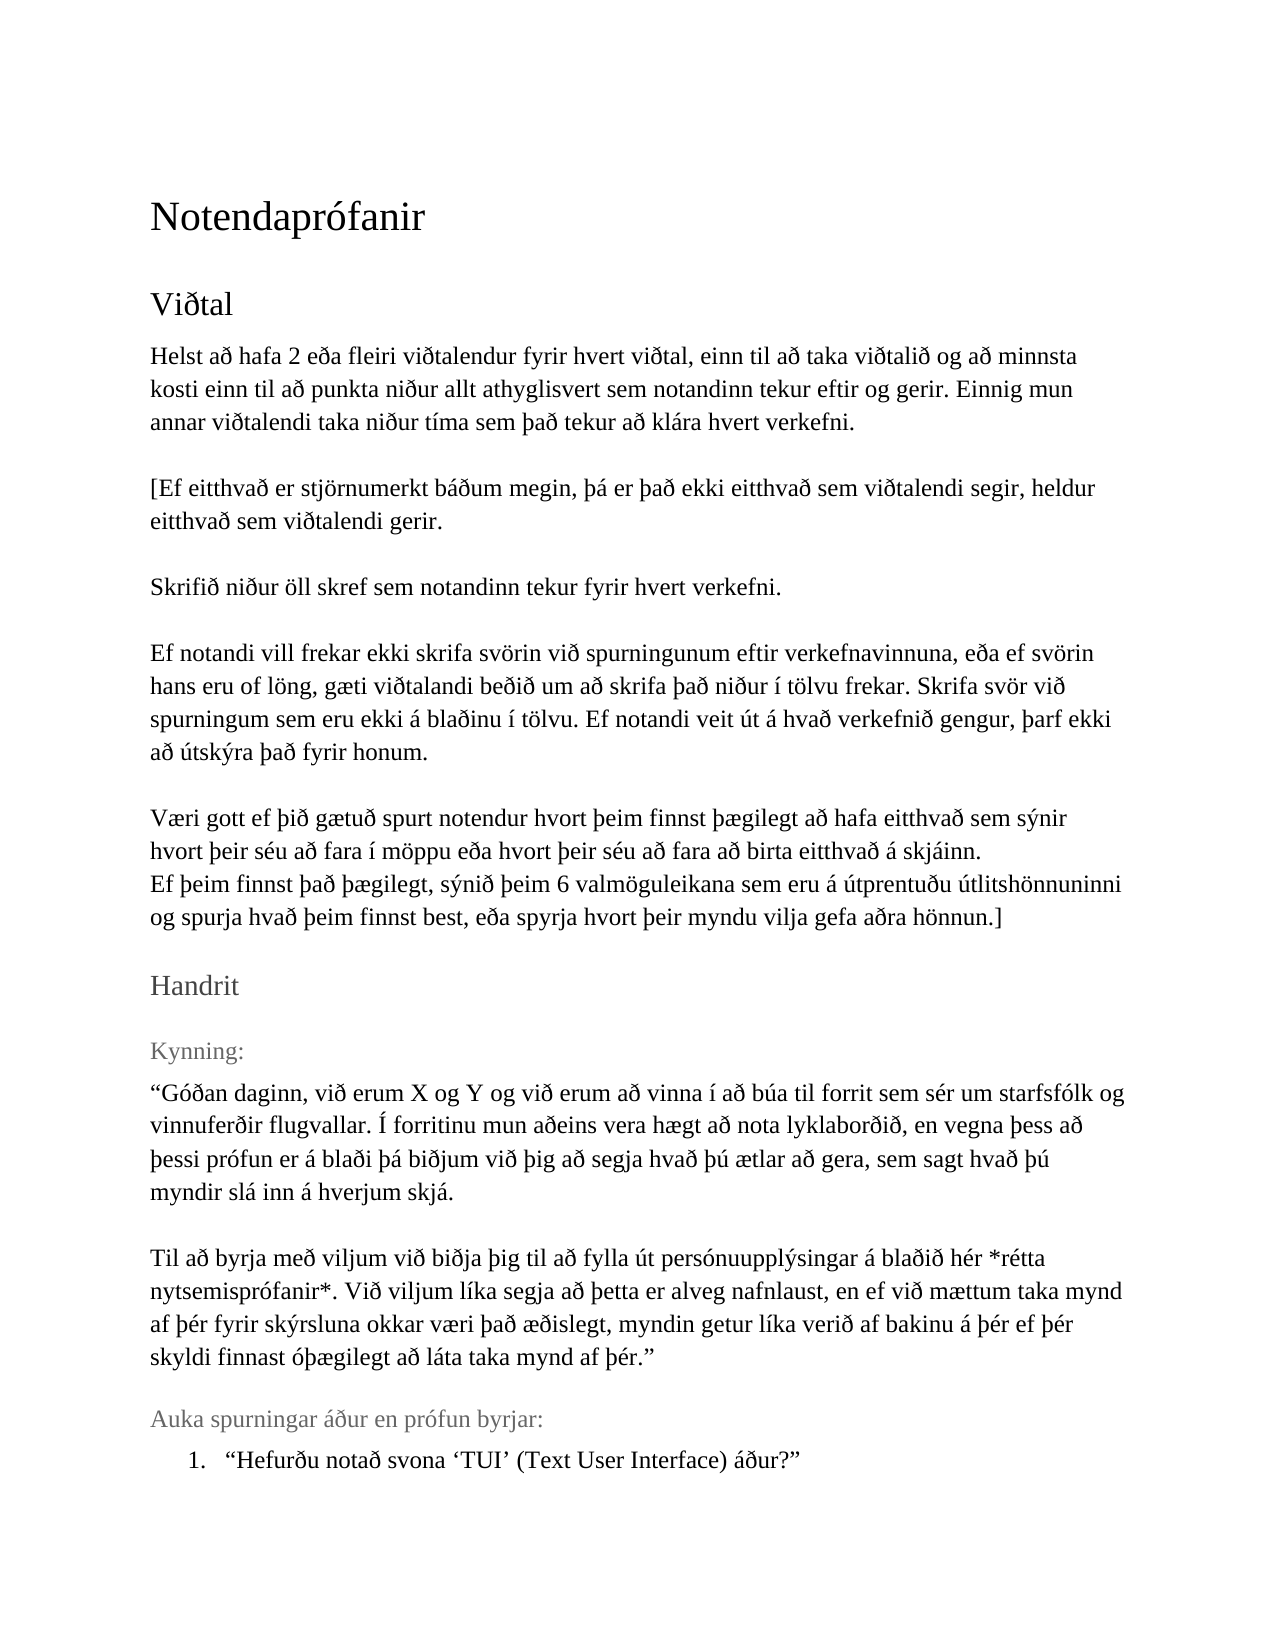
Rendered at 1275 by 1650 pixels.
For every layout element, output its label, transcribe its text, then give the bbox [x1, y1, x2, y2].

text Skrifið niður öll skref sem notandinn tekur fyrir hvert verkefni. [150, 572, 1125, 601]
subtitle Handrit [150, 968, 1125, 1002]
subtitle Viðtal [150, 284, 1125, 323]
text Ef þeim finnst það þægilegt, sýnið þeim 6 valmöguleikana sem eru á útprentuðu útlitshönnuninni og spurja hvað þeim finnst best, eða spyrja hvort þeir myndu vilja gefa aðra hönnun.] [150, 869, 1125, 931]
text Helst að hafa 2 eða fleiri viðtalendur fyrir hvert viðtal, einn til að taka viðtalið og að minnsta kosti einn til að punkta niður allt athyglisvert sem notandinn tekur eftir og gerir. Einnig mun annar viðtalendi taka niður tíma sem það tekur að klára hvert verkefni. [150, 341, 1125, 436]
subtitle Kynning: [150, 1036, 1125, 1065]
text [Ef eitthvað er stjörnumerkt báðum megin, þá er það ekki eitthvað sem viðtalendi segir, heldur eitthvað sem viðtalendi gerir. [150, 473, 1125, 535]
subtitle Notendaprófanir [150, 192, 1125, 239]
text Væri gott ef þið gætuð spurt notendur hvort þeim finnst þægilegt að hafa eitthvað sem sýnir hvort þeir séu að fara í möppu eða hvort þeir séu að fara að birta eitthvað á skjáinn. [150, 803, 1125, 865]
text Til að byrja með viljum við biðja þig til að fylla út persónuupplýsingar á blaðið hér *rétta nytsemisprófanir*. Við viljum líka segja að þetta er alveg nafnlaust, en ef við mættum taka mynd af þér fyrir skýrsluna okkar væri það æðislegt, myndin getur líka verið af bakinu á þér ef þér skyldi finnast óþægilegt að láta taka mynd af þér.” [150, 1243, 1125, 1371]
text “Góðan daginn, við erum X og Y og við erum að vinna í að búa til forrit sem sér um starfsfólk og vinnuferðir flugvallar. Í forritinu mun aðeins vera hægt að nota lyklaborðið, en vegna þess að þessi prófun er á blaði þá biðjum við þig að segja hvað þú ætlar að gera, sem sagt hvað þú myndir slá inn á hverjum skjá. [150, 1078, 1125, 1205]
list “Hefurðu notað svona ‘TUI’ (Text User Interface) áður?” [187, 1445, 1125, 1474]
text Ef notandi vill frekar ekki skrifa svörin við spurningunum eftir verkefnavinnuna, eða ef svörin hans eru of löng, gæti viðtalandi beðið um að skrifa það niður í tölvu frekar. Skrifa svör við spurningum sem eru ekki á blaðinu í tölvu. Ef notandi veit út á hvað verkefnið gengur, þarf ekki að útskýra það fyrir honum. [150, 638, 1125, 766]
subtitle Auka spurningar áður en prófun byrjar: [150, 1404, 1125, 1433]
